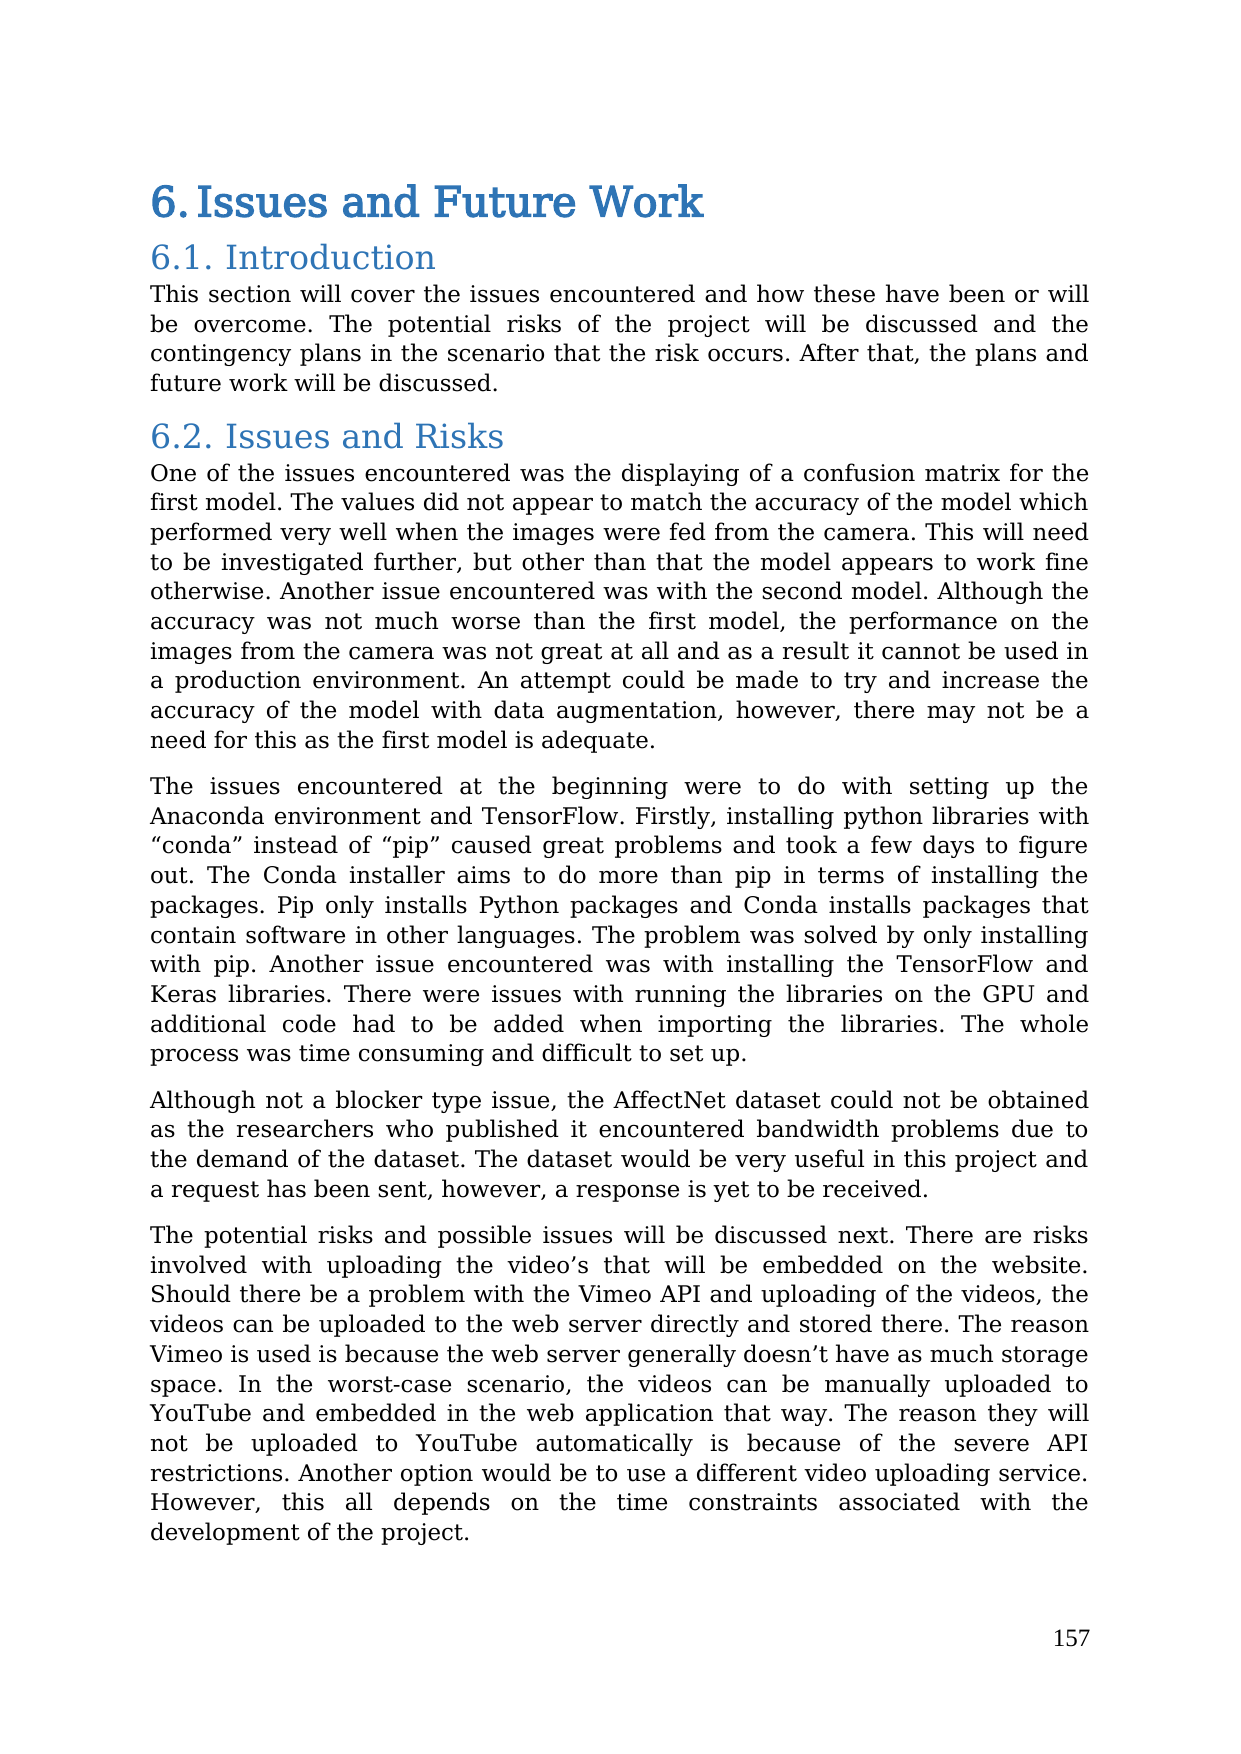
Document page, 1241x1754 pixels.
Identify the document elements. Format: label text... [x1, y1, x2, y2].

subtitle Issues and Future Work [150, 175, 1090, 225]
text The potential risks and possible issues will be discussed next. There are risks involved with uploading the video’s that will be embedded on the website. Should there be a problem with the Vimeo API and uploading of the videos, the videos can be uploaded to the web server directly and stored there. The reason Vimeo is used is because the web server generally doesn’t have as much storage space. In the worst-case scenario, the videos can be manually uploaded to YouTube and embedded in the web application that way. The reason they will not be uploaded to YouTube automatically is because of the severe API restrictions. Another option would be to use a different video uploading service. However, this all depends on the time constraints associated with the development of the project. [150, 1221, 1090, 1545]
text The issues encountered at the beginning were to do with setting up the Anaconda environment and TensorFlow. Firstly, installing python libraries with “conda” instead of “pip” caused great problems and took a few days to figure out. The Conda installer aims to do more than pip in terms of installing the packages. Pip only installs Python packages and Conda installs packages that contain software in other languages. The problem was solved by only installing with pip. Another issue encountered was with installing the TensorFlow and Keras libraries. There were issues with running the libraries on the GPU and additional code had to be added when importing the libraries. The whole process was time consuming and difficult to set up. [150, 772, 1090, 1067]
subtitle Introduction [150, 237, 1090, 277]
text One of the issues encountered was the displaying of a confusion matrix for the first model. The values did not appear to match the accuracy of the model which performed very well when the images were fed from the camera. This will need to be investigated further, but other than that the model appears to work fine otherwise. Another issue encountered was with the second model. Although the accuracy was not much worse than the first model, the performance on the images from the camera was not great at all and as a result it cannot be used in a production environment. An attempt could be made to try and increase the accuracy of the model with data augmentation, however, there may not be a need for this as the first model is adequate. [150, 458, 1090, 753]
text This section will cover the issues encountered and how these have been or will be overcome. The potential risks of the project will be discussed and the contingency plans in the scenario that the risk occurs. After that, the plans and future work will be discussed. [150, 280, 1090, 396]
subtitle Issues and Risks [150, 415, 1090, 455]
text Although not a blocker type issue, the AffectNet dataset could not be obtained as the researchers who published it encountered bandwidth problems due to the demand of the dataset. The dataset would be very useful in this project and a request has been sent, however, a response is yet to be received. [150, 1085, 1090, 1202]
